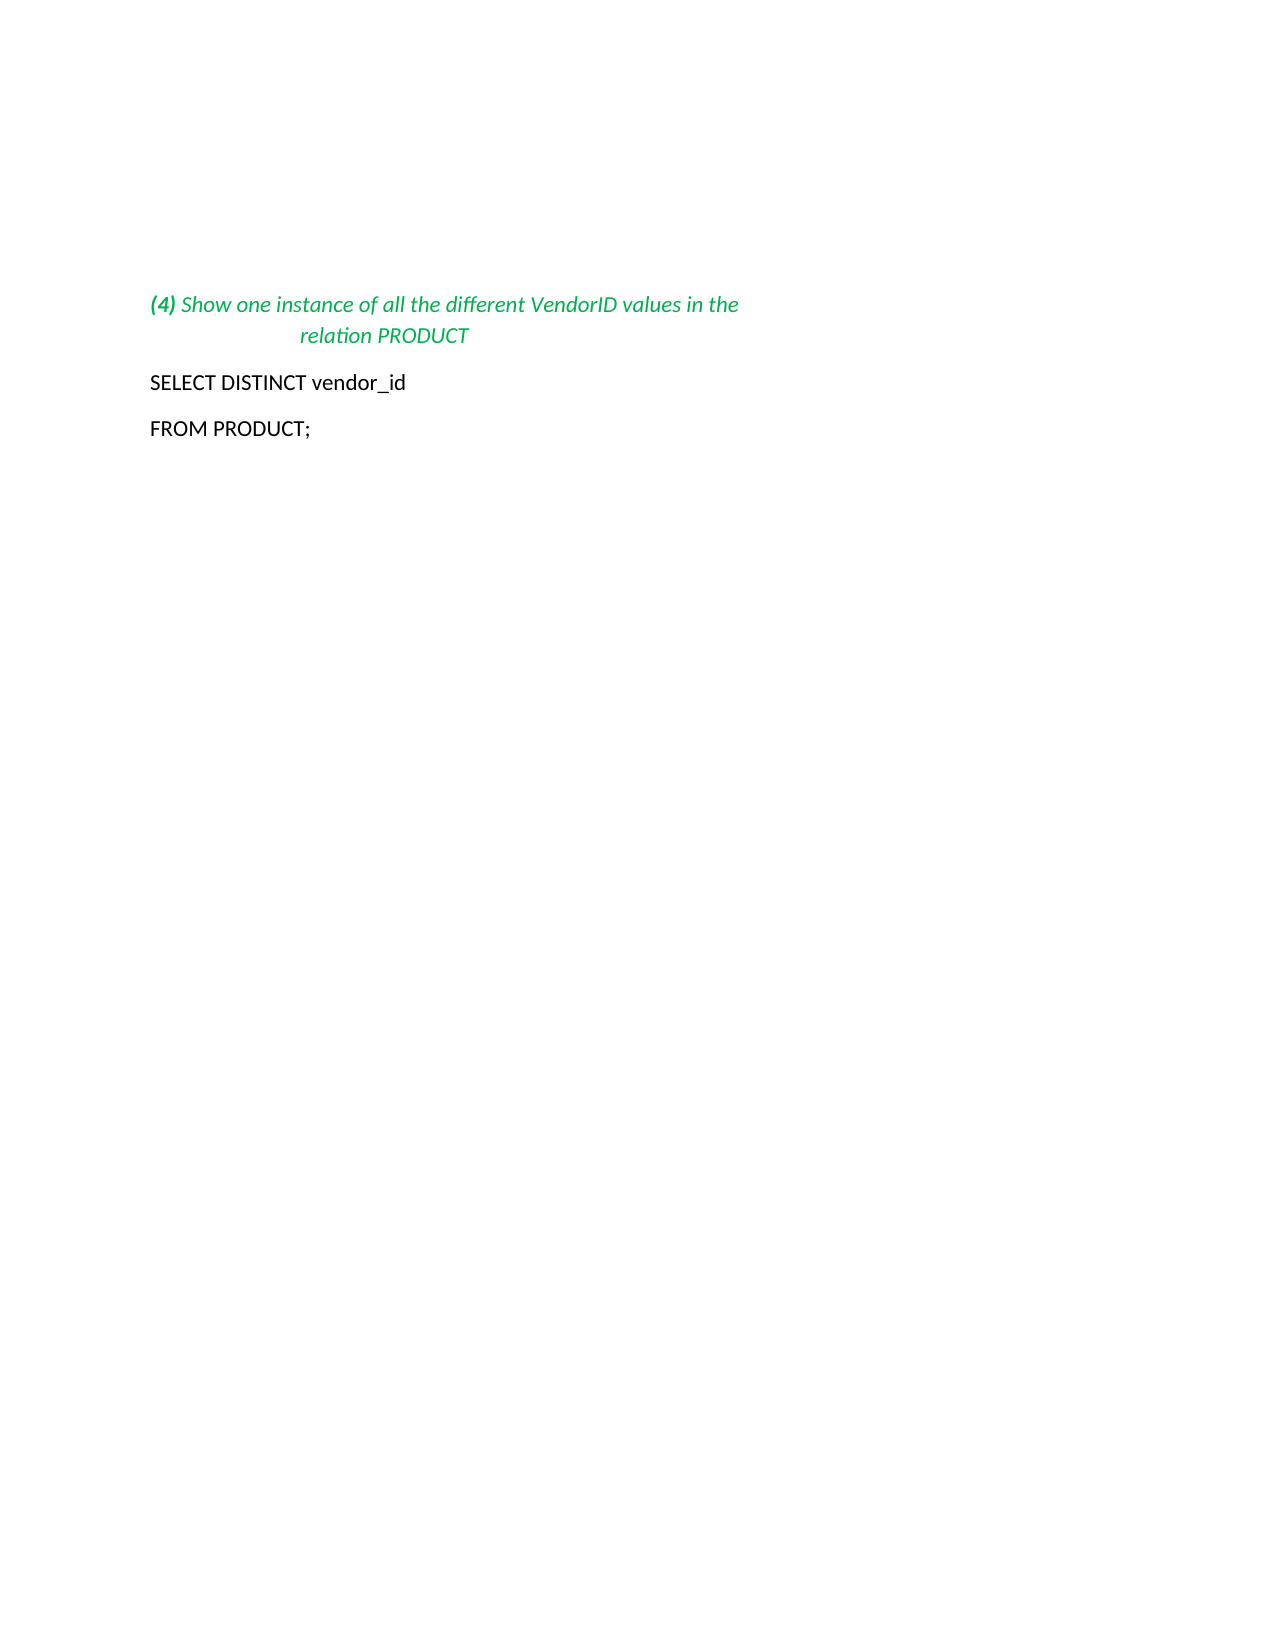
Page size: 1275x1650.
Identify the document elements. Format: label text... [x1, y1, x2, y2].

text FROM PRODUCT; [150, 414, 1125, 443]
text (4) Show one instance of all the different VendorID values in the relation PRODUCT [150, 291, 1125, 349]
text SELECT DISTINCT vendor_id [150, 368, 1125, 396]
